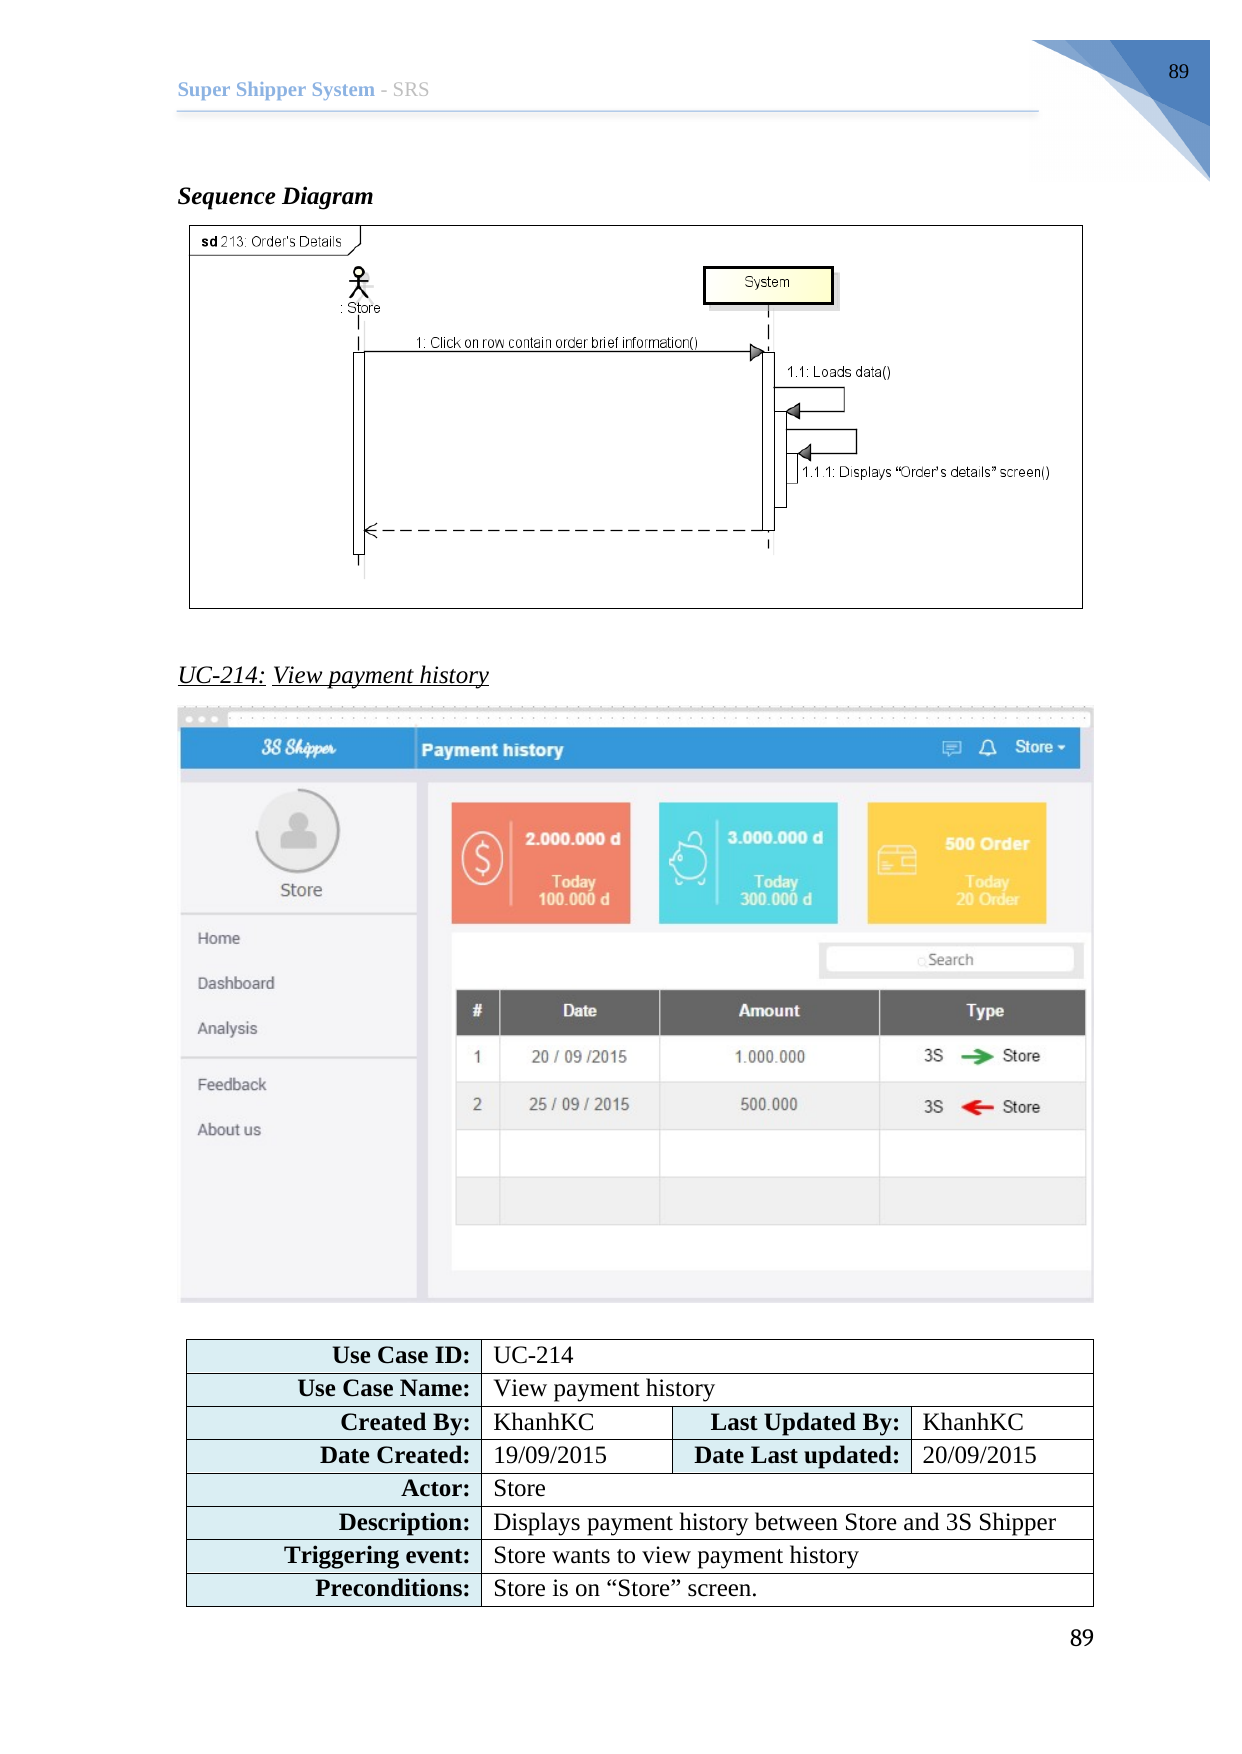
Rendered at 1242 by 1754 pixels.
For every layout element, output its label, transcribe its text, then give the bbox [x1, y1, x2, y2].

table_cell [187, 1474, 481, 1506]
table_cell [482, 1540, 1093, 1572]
subtitle UC-214: View payment history [177, 660, 1094, 689]
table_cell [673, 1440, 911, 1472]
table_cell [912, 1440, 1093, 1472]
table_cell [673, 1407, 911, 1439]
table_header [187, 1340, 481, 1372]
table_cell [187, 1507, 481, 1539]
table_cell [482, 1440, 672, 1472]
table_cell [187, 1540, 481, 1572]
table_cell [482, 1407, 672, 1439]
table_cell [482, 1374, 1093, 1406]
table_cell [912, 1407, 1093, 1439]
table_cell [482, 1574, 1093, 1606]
picture [1029, 40, 1210, 182]
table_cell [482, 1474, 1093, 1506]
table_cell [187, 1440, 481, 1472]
picture [177, 705, 1094, 1303]
picture [177, 213, 1093, 619]
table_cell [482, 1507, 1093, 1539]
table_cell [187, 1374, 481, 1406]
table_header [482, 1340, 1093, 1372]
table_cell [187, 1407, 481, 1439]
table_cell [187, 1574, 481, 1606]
text Sequence Diagram [177, 181, 1094, 209]
